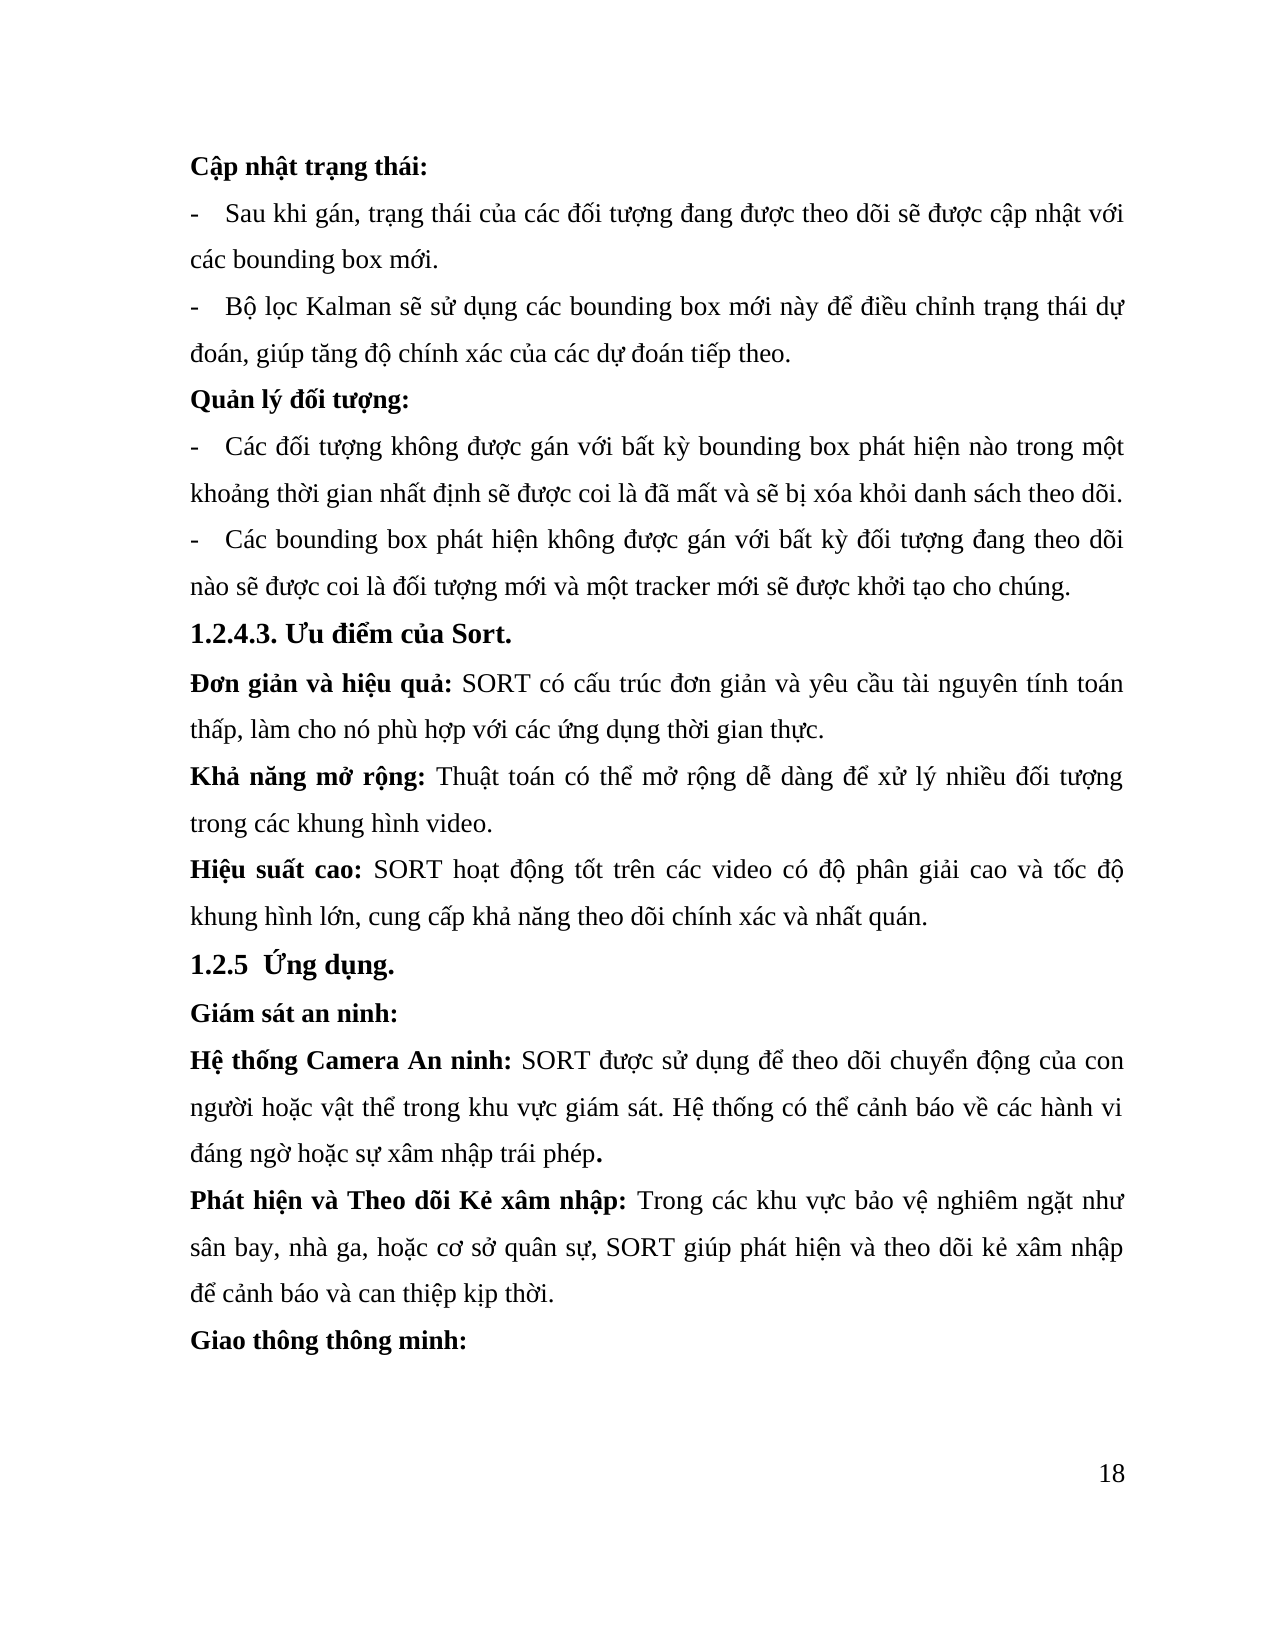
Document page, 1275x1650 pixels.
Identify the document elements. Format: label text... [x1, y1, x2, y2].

list Phát hiện và Theo dõi Kẻ xâm nhập: Trong các khu vực bảo vệ nghiêm ngặt như sân bay, nhà ga, hoặc cơ sở quân sự, SORT giúp phát hiện và theo dõi kẻ xâm nhập để cảnh báo và can thiệp kịp thời. [190, 1184, 1125, 1308]
list - Các bounding box phát hiện không được gán với bất kỳ đối tượng đang theo dõi nào sẽ được coi là đối tượng mới và một tracker mới sẽ được khởi tạo cho chúng. [190, 523, 1125, 601]
list - Sau khi gán, trạng thái của các đối tượng đang được theo dõi sẽ được cập nhật với các bounding box mới. [190, 197, 1125, 274]
list - Các đối tượng không được gán với bất kỳ bounding box phát hiện nào trong một khoảng thời gian nhất định sẽ được coi là đã mất và sẽ bị xóa khỏi danh sách theo dõi. [190, 430, 1125, 508]
list Hiệu suất cao: SORT hoạt động tốt trên các video có độ phân giải cao và tốc độ khung hình lớn, cung cấp khả năng theo dõi chính xác và nhất quán. [190, 854, 1125, 931]
list - Bộ lọc Kalman sẽ sử dụng các bounding box mới này để điều chỉnh trạng thái dự đoán, giúp tăng độ chính xác của các dự đoán tiếp theo. [190, 290, 1125, 368]
list Giao thông thông minh: [190, 1324, 1125, 1355]
list Hệ thống Camera An ninh: SORT được sử dụng để theo dõi chuyển động của con người hoặc vật thể trong khu vực giám sát. Hệ thống có thể cảnh báo về các hành vi đáng ngờ hoặc sự xâm nhập trái phép. [190, 1044, 1125, 1168]
list Giám sát an ninh: [190, 997, 1125, 1028]
list Quản lý đối tượng: [190, 383, 1125, 414]
list Khả năng mở rộng: Thuật toán có thể mở rộng dễ dàng để xử lý nhiều đối tượng trong các khung hình video. [190, 760, 1125, 838]
list Cập nhật trạng thái: [190, 150, 1125, 181]
list Đơn giản và hiệu quả: SORT có cấu trúc đơn giản và yêu cầu tài nguyên tính toán thấp, làm cho nó phù hợp với các ứng dụng thời gian thực. [190, 667, 1125, 745]
list 1.2.5 Ứng dụng. [190, 947, 1125, 981]
list 1.2.4.3. Ưu điểm của Sort. [190, 617, 1125, 650]
